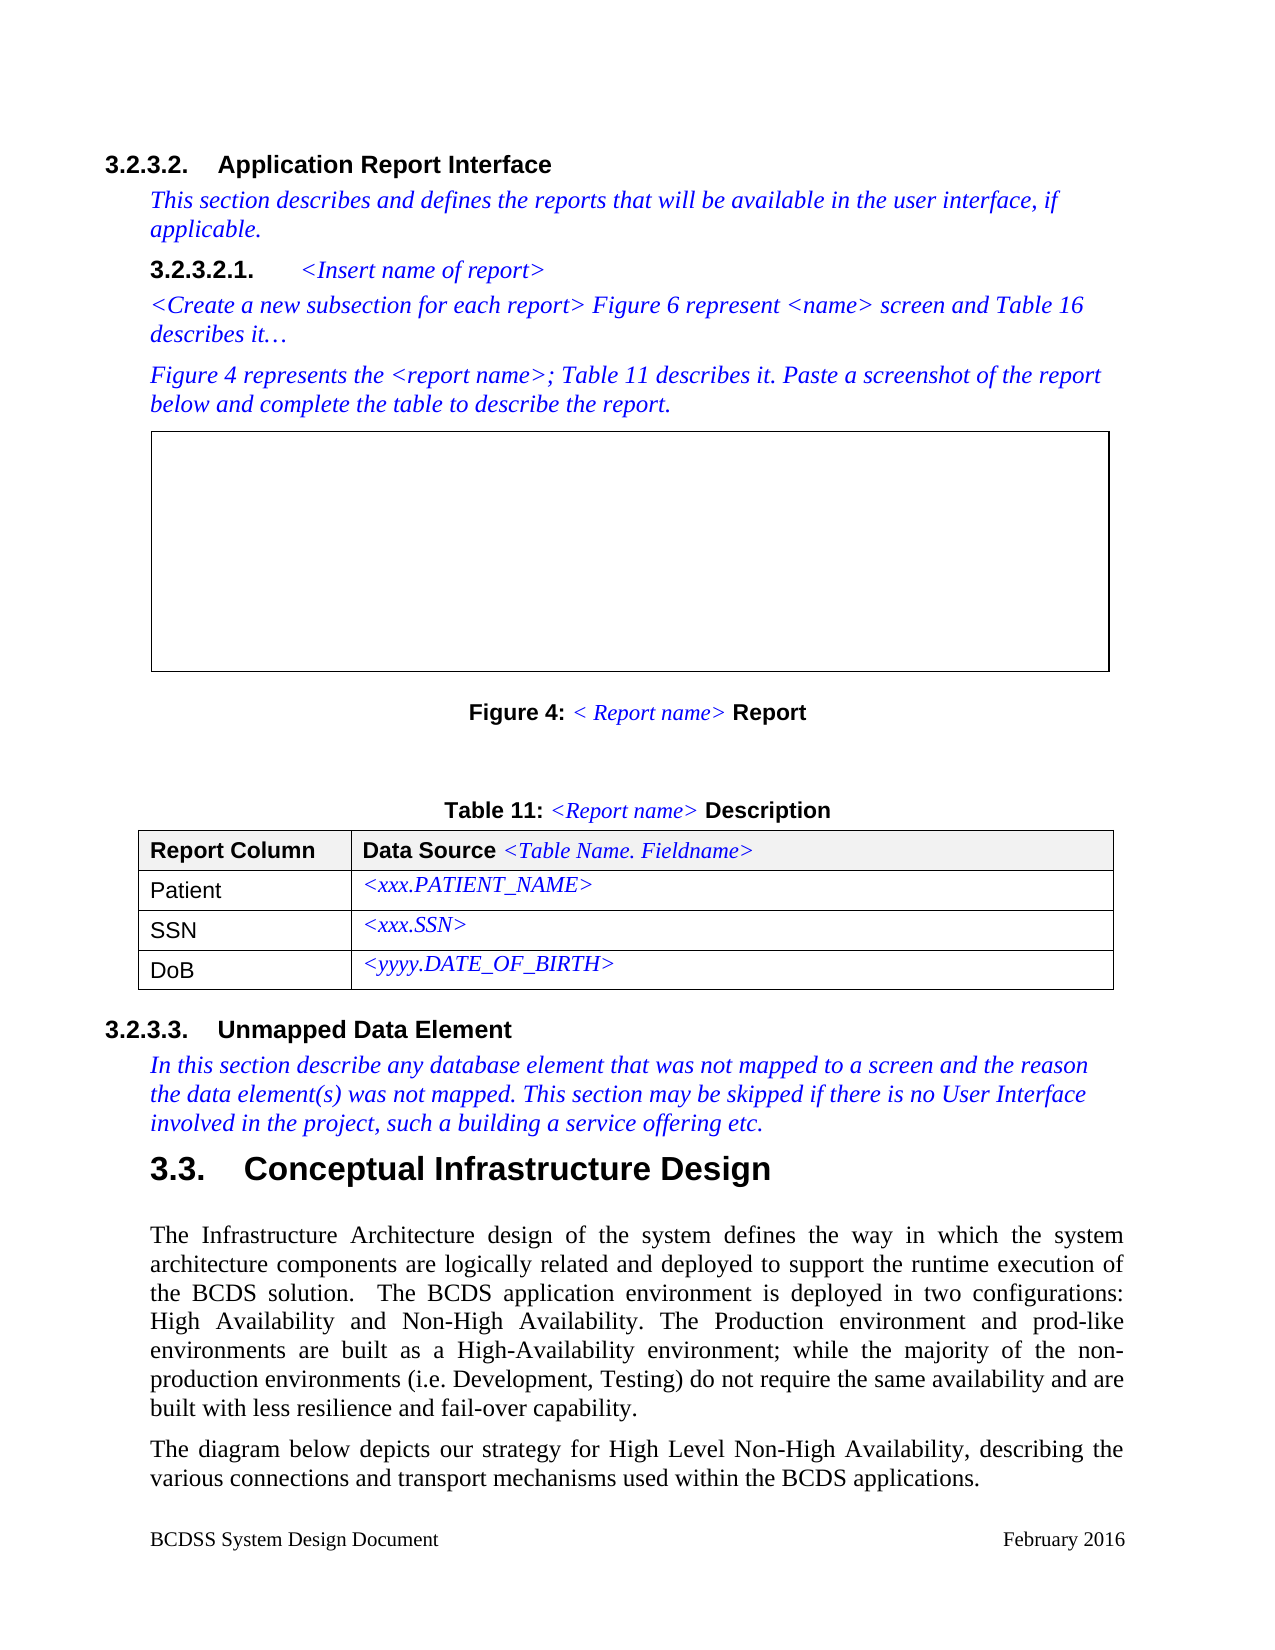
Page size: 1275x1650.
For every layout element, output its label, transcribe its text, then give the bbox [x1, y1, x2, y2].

table_header Data Source <Table Name. Fieldname> [352, 831, 1113, 870]
table_header Report Column [139, 831, 351, 870]
table_cell SSN [139, 911, 351, 949]
table_cell Patient [139, 871, 351, 909]
subtitle Application Report Interface [105, 150, 1125, 179]
text This section describes and defines the reports that will be available in the user interface, if applicable. [150, 185, 1125, 242]
subtitle <Insert name of report> [150, 255, 1125, 284]
subtitle Unmapped Data Element [105, 1015, 1125, 1044]
subtitle Conceptual Infrastructure Design [150, 1149, 1125, 1188]
text The diagram below depicts our strategy for High Level Non-High Availability, describing the various connections and transport mechanisms used within the BCDS applications. [150, 1434, 1125, 1491]
table_cell <xxx.PATIENT_NAME> [352, 871, 1113, 909]
table_cell DoB [139, 951, 351, 989]
text In this section describe any database element that was not mapped to a screen and the reason the data element(s) was not mapped. This section may be skipped if there is no User Interface involved in the project, such a building a service offering etc. [150, 1050, 1125, 1137]
table_cell <xxx.SSN> [352, 911, 1113, 949]
text Table 11: <Report name> Description [150, 797, 1125, 823]
table_cell <yyyy.DATE_OF_BIRTH> [352, 951, 1113, 989]
text <Create a new subsection for each report> Figure 6 represent <name> screen and Table 16 describes it… [150, 290, 1125, 348]
text The Infrastructure Architecture design of the system defines the way in which the system architecture components are logically related and deployed to support the runtime execution of the BCDS solution. The BCDS application environment is deployed in two configurations: High Availability and Non-High Availability. The Production environment and prod-like environments are built as a High-Availability environment; while the majority of the non-production environments (i.e. Development, Testing) do not require the same availability and are built with less resilience and fail-over capability. [150, 1220, 1125, 1421]
